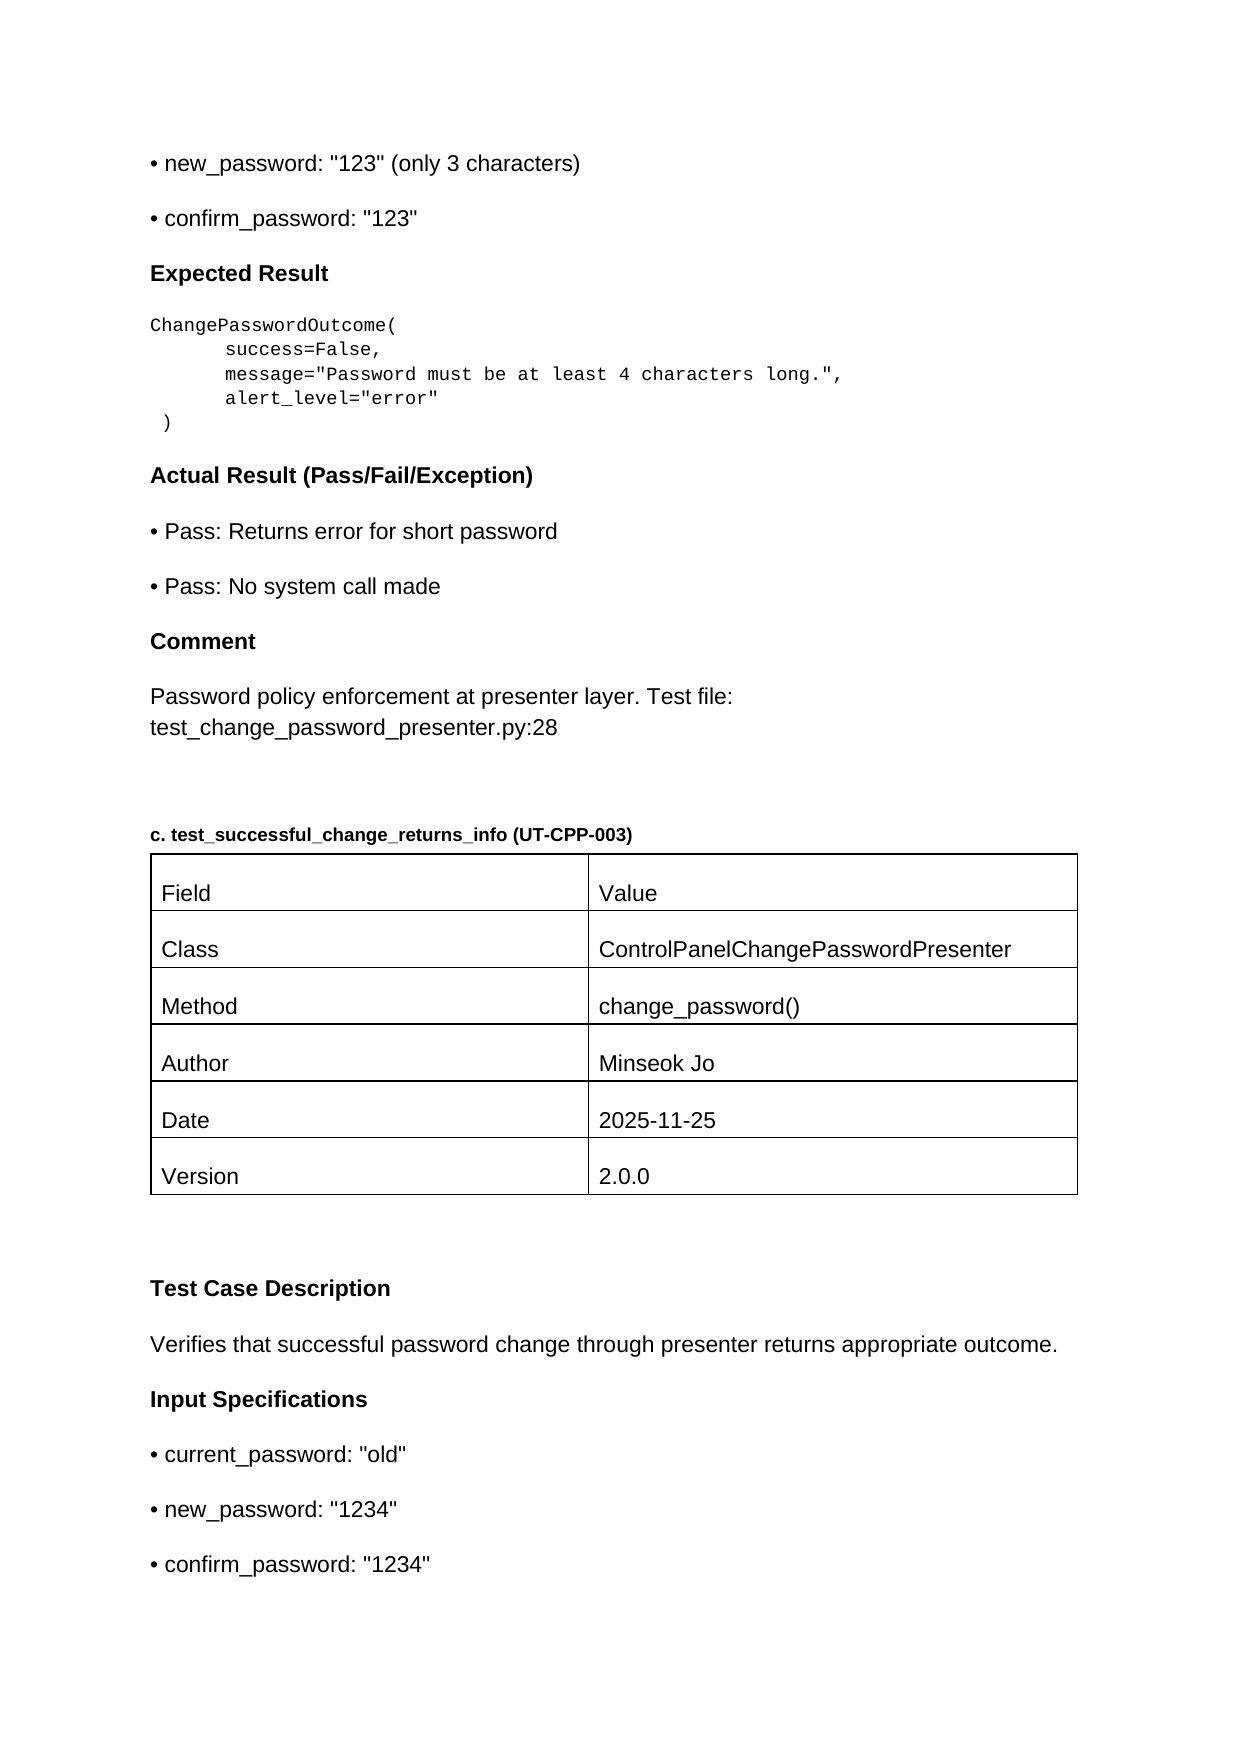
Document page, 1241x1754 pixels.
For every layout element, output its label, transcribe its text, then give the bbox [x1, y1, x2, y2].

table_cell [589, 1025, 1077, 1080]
text Test Case Description [150, 1275, 1090, 1302]
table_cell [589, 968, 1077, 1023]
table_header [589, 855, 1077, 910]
text • new_password: "1234" [150, 1496, 1090, 1522]
text Expected Result [150, 260, 1090, 287]
text • new_password: "123" (only 3 characters) [150, 150, 1090, 176]
text Actual Result (Pass/Fail/Exception) [150, 462, 1090, 489]
text • confirm_password: "123" [150, 205, 1090, 232]
text • Pass: No system call made [150, 573, 1090, 599]
text Verifies that successful password change through presenter returns appropriate outcome. [150, 1331, 1090, 1357]
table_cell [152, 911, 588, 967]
text • current_password: "old" [150, 1441, 1090, 1467]
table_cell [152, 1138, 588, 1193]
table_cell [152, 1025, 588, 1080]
text ChangePasswordOutcome( success=False, message="Password must be at least 4 characters long.", alert_level="error" ) [150, 316, 1090, 434]
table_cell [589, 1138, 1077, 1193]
text • Pass: Returns error for short password [150, 518, 1090, 544]
text Input Specifications [150, 1386, 1090, 1412]
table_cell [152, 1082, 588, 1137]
subtitle c. test_successful_change_returns_info (UT-CPP-003) [150, 824, 1090, 846]
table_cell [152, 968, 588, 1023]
text Comment [150, 628, 1090, 654]
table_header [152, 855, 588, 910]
text • confirm_password: "1234" [150, 1551, 1090, 1578]
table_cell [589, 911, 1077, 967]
text Password policy enforcement at presenter layer. Test file: test_change_password_presenter.py:28 [150, 683, 1090, 740]
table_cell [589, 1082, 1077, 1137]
